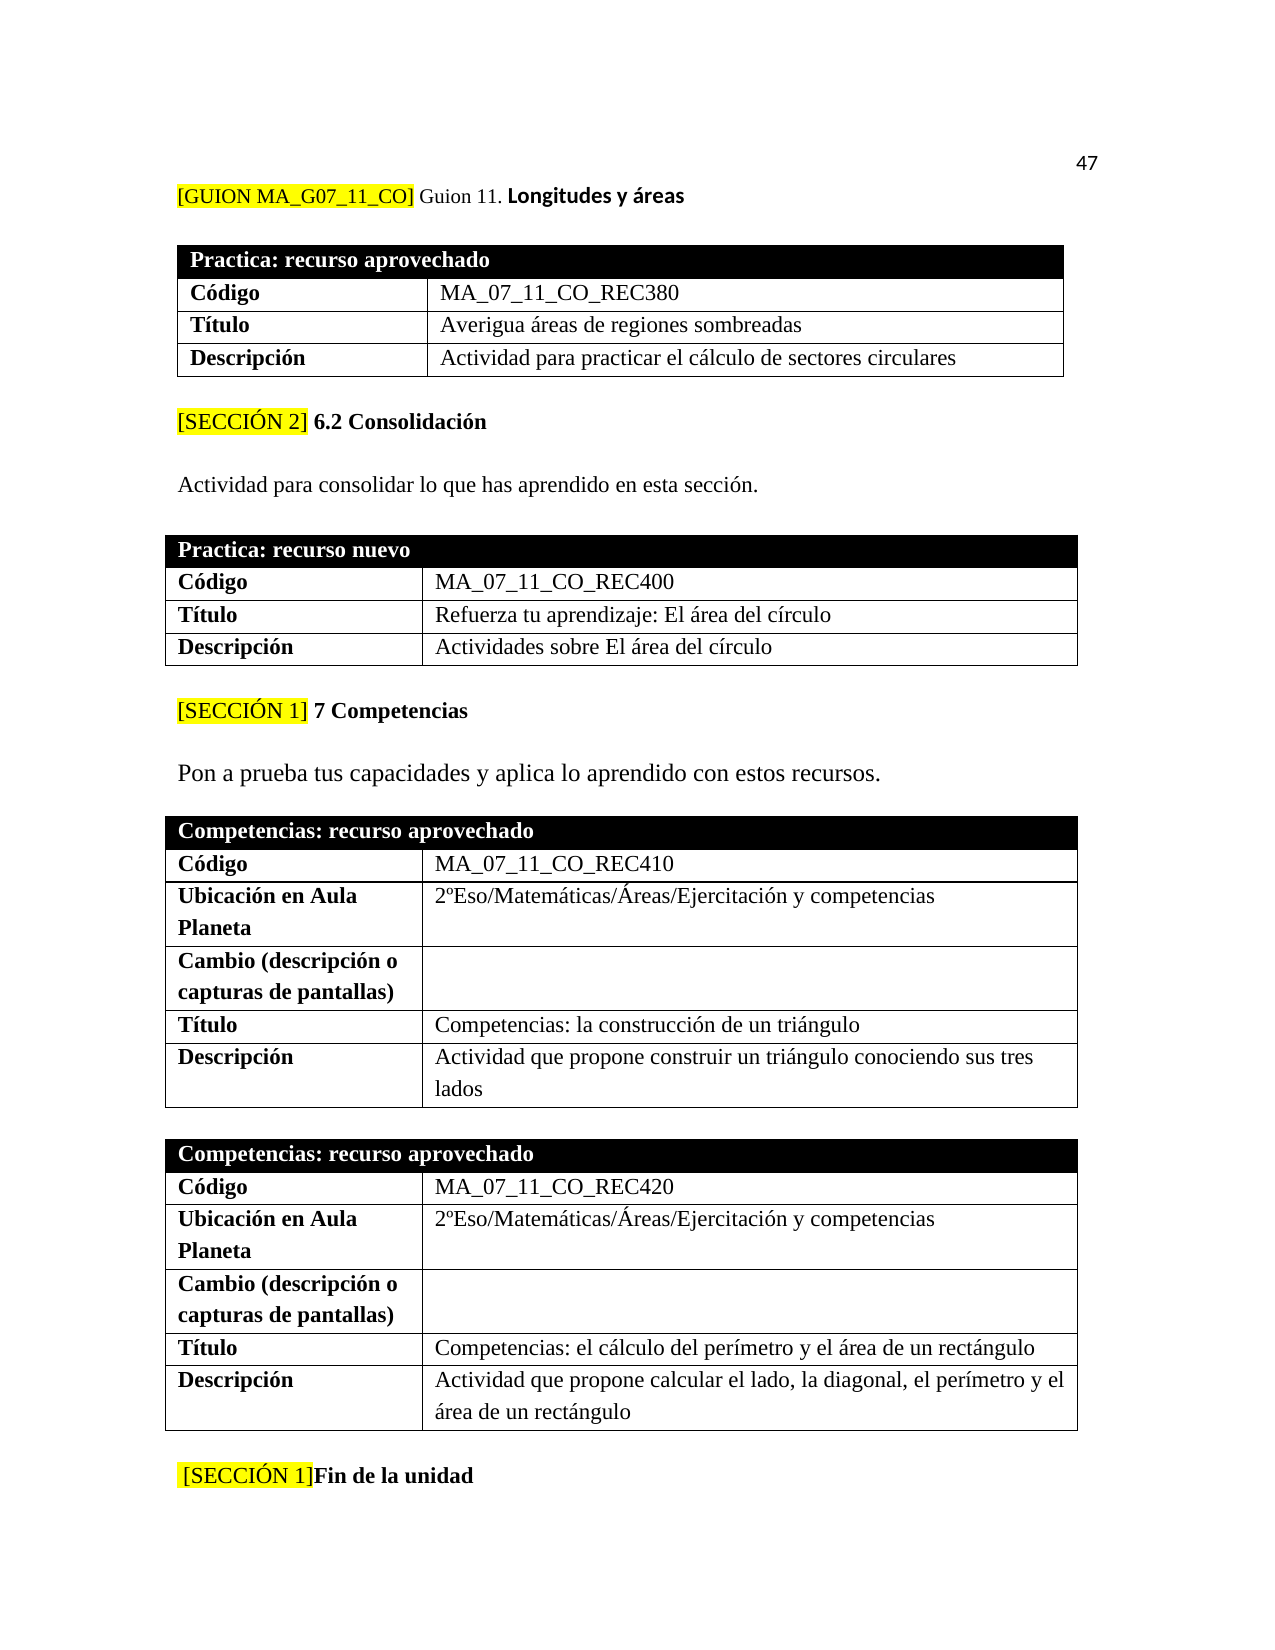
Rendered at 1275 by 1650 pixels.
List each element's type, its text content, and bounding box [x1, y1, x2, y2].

table_cell Descripción [178, 344, 427, 376]
table_cell Título [166, 1334, 422, 1365]
table_cell Averigua áreas de regiones sombreadas [428, 312, 1063, 343]
table_cell MA_07_11_CO_REC400 [423, 568, 1077, 600]
table_cell Ubicación en Aula Planeta [166, 883, 422, 946]
table_cell Código [166, 568, 422, 600]
table_cell Competencias: el cálculo del perímetro y el área de un rectángulo [423, 1334, 1077, 1365]
table_cell Descripción [166, 634, 422, 665]
table_cell MA_07_11_CO_REC380 [428, 279, 1063, 311]
table_cell Refuerza tu aprendizaje: El área del círculo [423, 601, 1077, 632]
text [SECCIÓN 1]Fin de la unidad [313, 1462, 1098, 1488]
table_cell Actividad que propone calcular el lado, la diagonal, el perímetro y el área de un rectángulo [423, 1366, 1077, 1429]
table_cell MA_07_11_CO_REC420 [423, 1173, 1077, 1204]
table_cell Título [166, 601, 422, 632]
table_header Practica: recurso nuevo [166, 536, 1077, 567]
table_header Competencias: recurso aprovechado [166, 817, 1077, 849]
text [SECCIÓN 2] 6.2 Consolidación [308, 408, 1098, 435]
table_cell [423, 1270, 1077, 1333]
table_cell Cambio (descripción o capturas de pantallas) [166, 1270, 422, 1333]
table_cell [423, 947, 1077, 1010]
text [SECCIÓN 1] 7 Competencias [308, 698, 1098, 724]
table_cell Descripción [166, 1366, 422, 1429]
table_cell Actividad que propone construir un triángulo conociendo sus tres lados [423, 1044, 1077, 1107]
table_cell Código [166, 1173, 422, 1204]
table_cell MA_07_11_CO_REC410 [423, 850, 1077, 881]
table_header Practica: recurso aprovechado [178, 246, 1063, 278]
table_cell Descripción [166, 1044, 422, 1107]
table_cell Actividades sobre El área del círculo [423, 634, 1077, 665]
table_cell Ubicación en Aula Planeta [166, 1205, 422, 1268]
text Actividad para consolidar lo que has aprendido en esta sección. [177, 471, 1098, 498]
table_cell Competencias: la construcción de un triángulo [423, 1011, 1077, 1042]
text Pon a prueba tus capacidades y aplica lo aprendido con estos recursos. [177, 758, 1098, 787]
table_cell 2ºEso/Matemáticas/Áreas/Ejercitación y competencias [423, 883, 1077, 946]
table_header Competencias: recurso aprovechado [166, 1140, 1077, 1172]
table_cell Código [178, 279, 427, 311]
table_cell Título [178, 312, 427, 343]
table_cell Cambio (descripción o capturas de pantallas) [166, 947, 422, 1010]
table_cell 2ºEso/Matemáticas/Áreas/Ejercitación y competencias [423, 1205, 1077, 1268]
table_cell Código [166, 850, 422, 881]
table_cell Título [166, 1011, 422, 1042]
table_cell Actividad para practicar el cálculo de sectores circulares [428, 344, 1063, 376]
